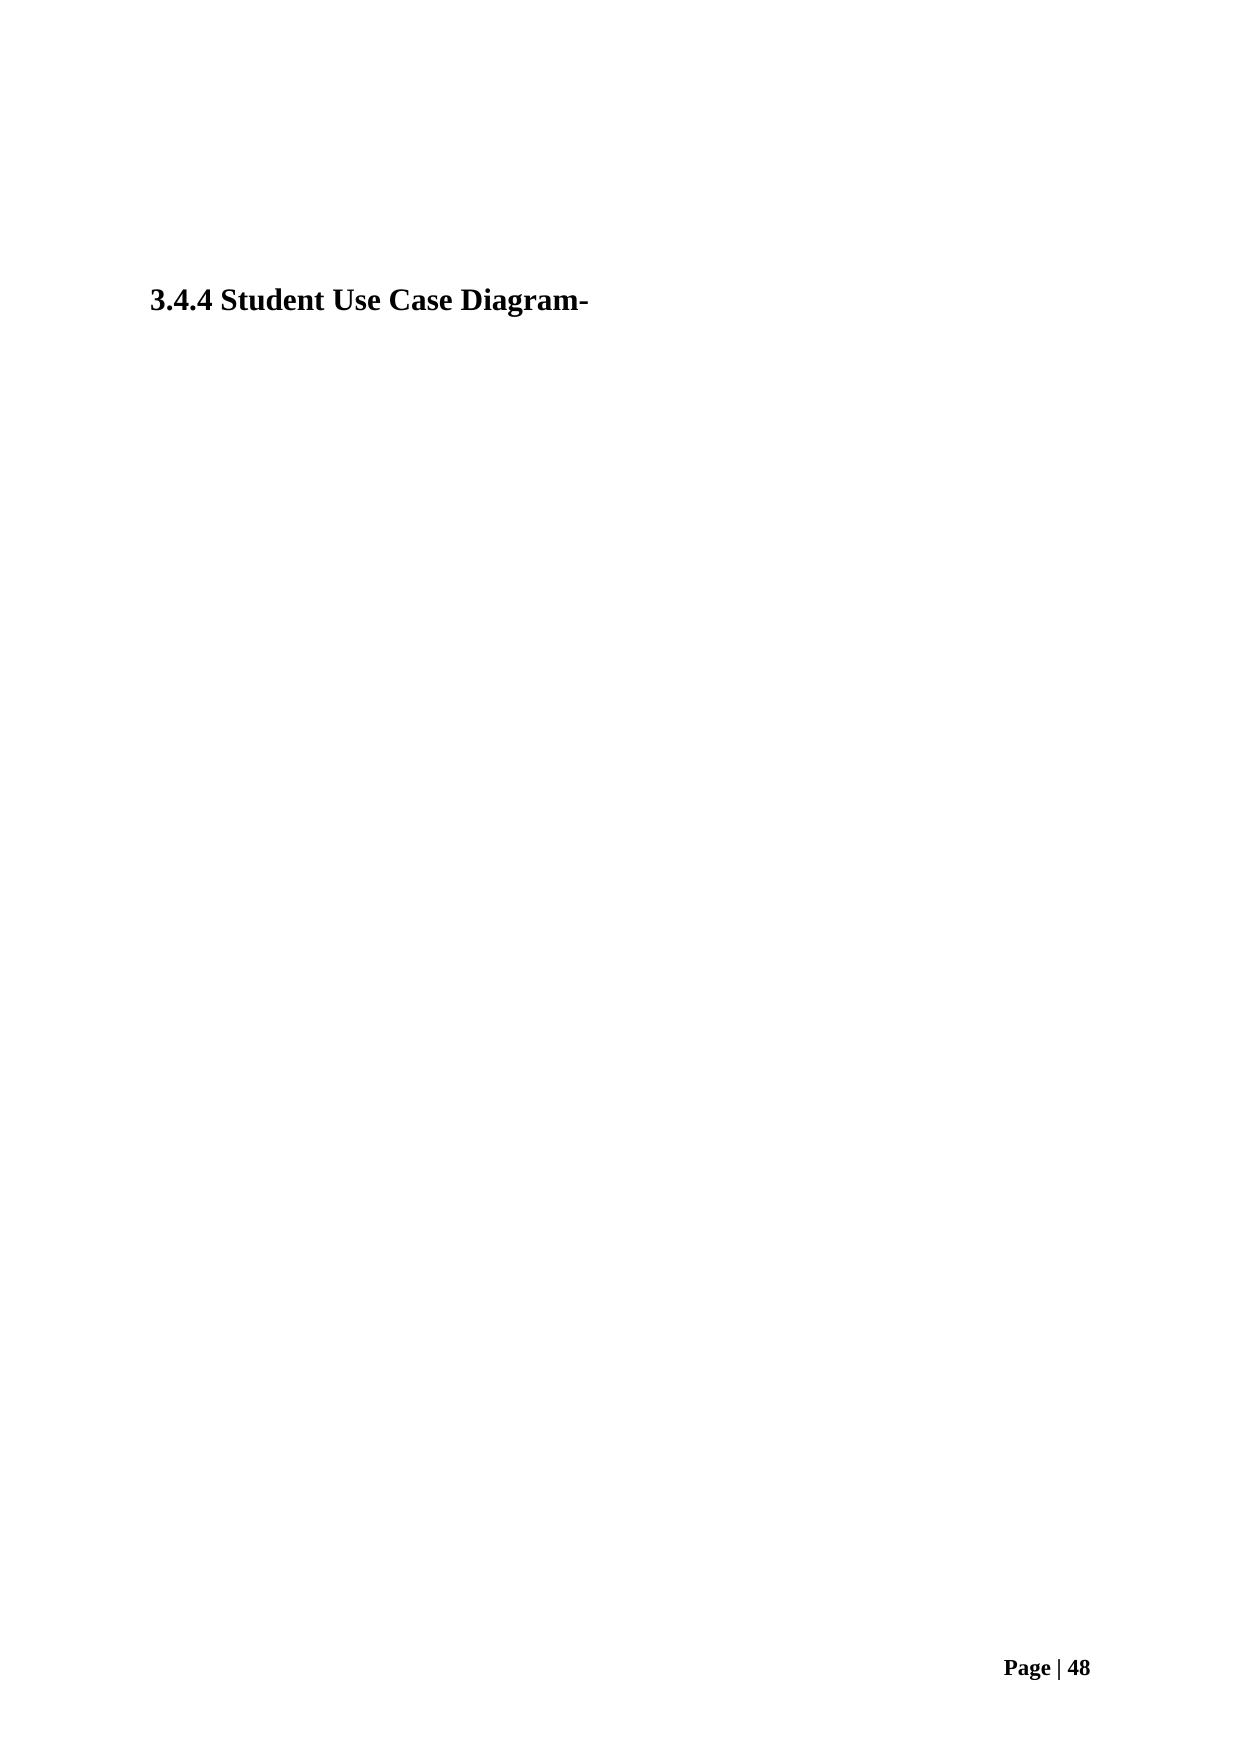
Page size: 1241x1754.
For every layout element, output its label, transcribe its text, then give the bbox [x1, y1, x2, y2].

text 3.4.4 Student Use Case Diagram- [150, 281, 1090, 317]
